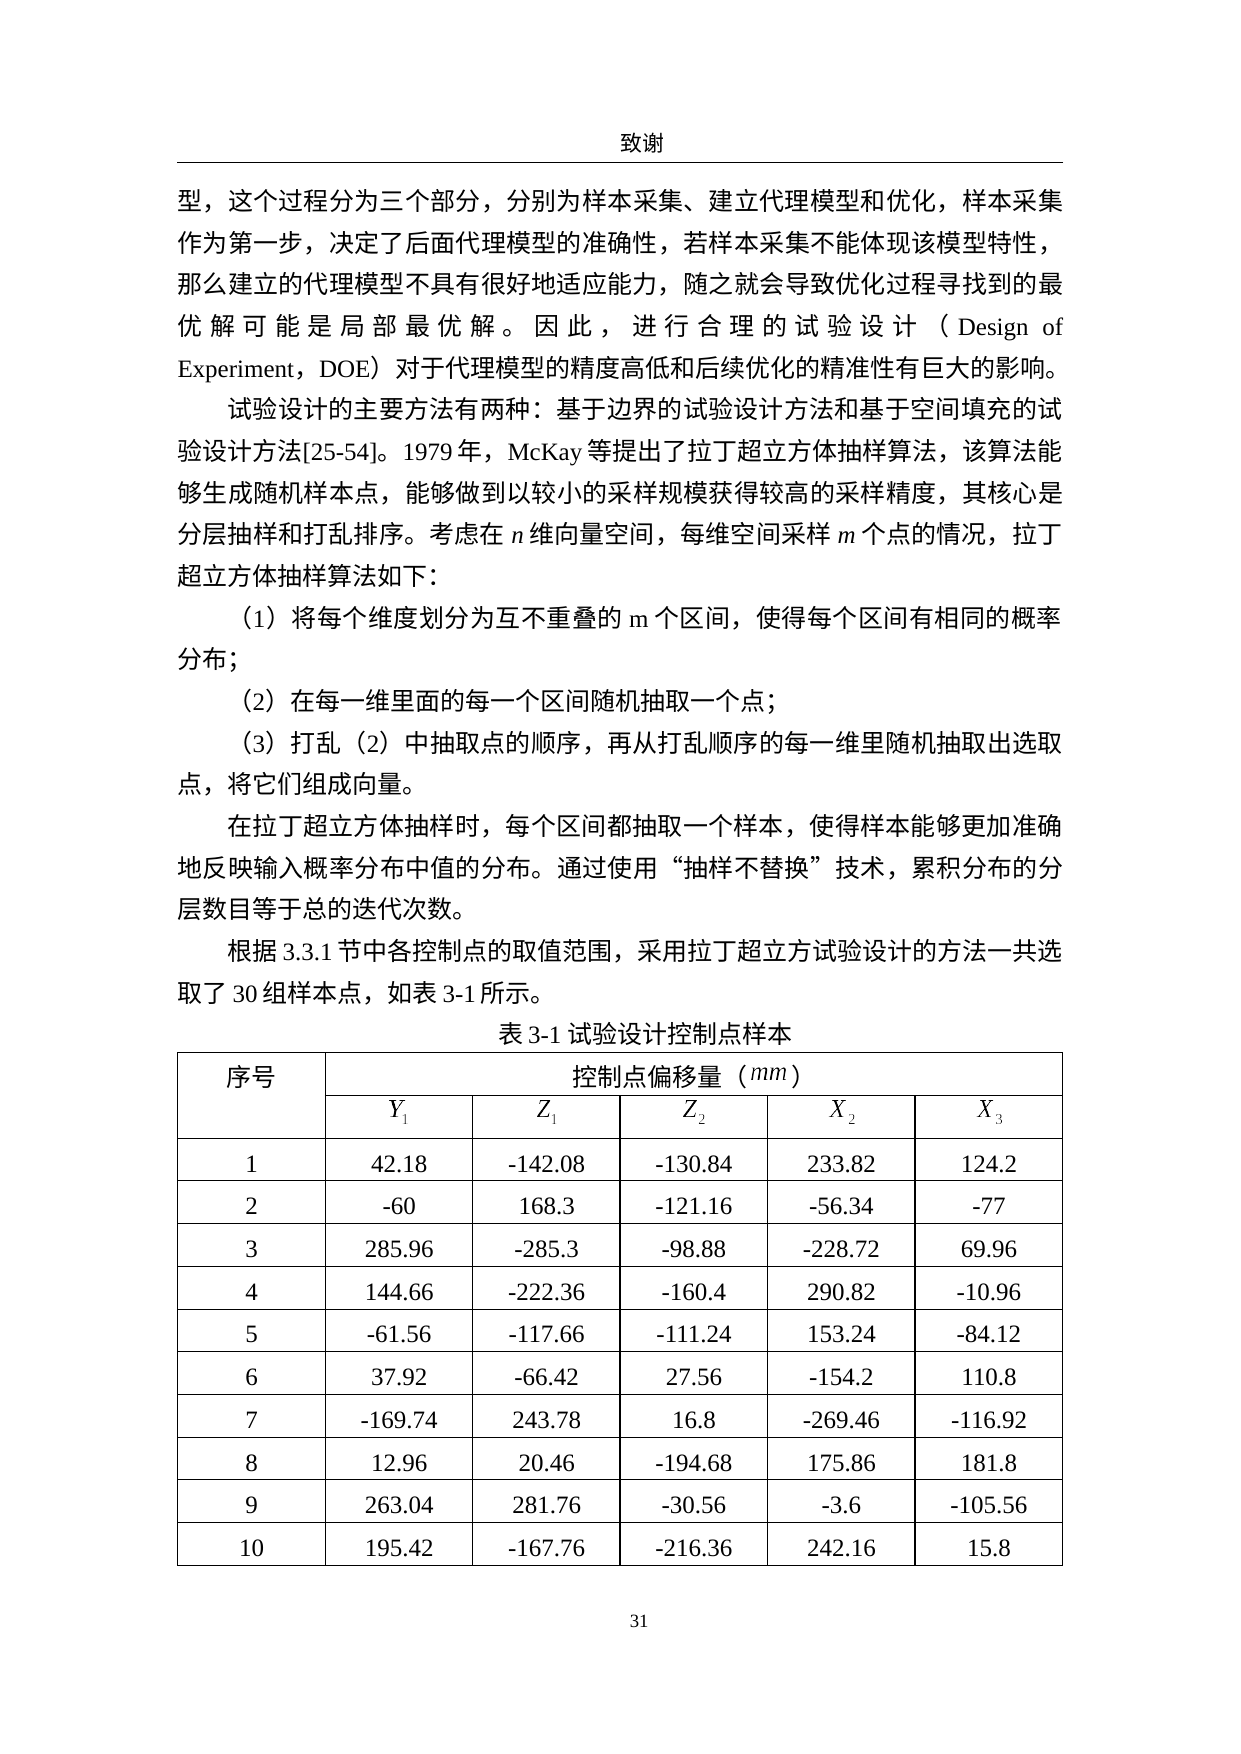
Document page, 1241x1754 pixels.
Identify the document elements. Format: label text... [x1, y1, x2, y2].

table_cell -228.72 [768, 1224, 914, 1266]
table_cell -121.16 [621, 1181, 767, 1223]
table_cell [473, 1096, 619, 1138]
table_cell 15.8 [916, 1523, 1062, 1565]
text 表3-1 试验设计控制点样本 [177, 1011, 1063, 1052]
table_cell 153.24 [768, 1310, 914, 1351]
table_cell 168.3 [473, 1181, 619, 1223]
table_cell -167.76 [473, 1523, 619, 1565]
table_cell -66.42 [473, 1352, 619, 1394]
table_cell 9 [178, 1480, 325, 1522]
table_cell 69.96 [916, 1224, 1062, 1266]
table_cell -61.56 [326, 1310, 472, 1351]
table_cell 144.66 [326, 1267, 472, 1308]
table_cell -111.24 [621, 1310, 767, 1351]
table_cell 2 [178, 1181, 325, 1223]
table_cell -160.4 [621, 1267, 767, 1308]
table_cell -130.84 [621, 1139, 767, 1180]
text 在拉丁超立方体抽样时，每个区间都抽取一个样本，使得样本能够更加准确地反映输入概率分布中值的分布。通过使用“抽样不替换”技术，累积分布的分层数目等于总的迭代次数。 [177, 802, 1063, 927]
table_cell 16.8 [621, 1395, 767, 1437]
table_cell 243.78 [473, 1395, 619, 1437]
table_cell 110.8 [916, 1352, 1062, 1394]
table_cell -169.74 [326, 1395, 472, 1437]
table_cell 1 [178, 1139, 325, 1180]
table_cell 42.18 [326, 1139, 472, 1180]
table_cell 281.76 [473, 1480, 619, 1522]
table_cell 12.96 [326, 1438, 472, 1479]
table_cell -77 [916, 1181, 1062, 1223]
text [177, 177, 1063, 386]
table_cell [916, 1096, 1062, 1138]
table_cell -3.6 [768, 1480, 914, 1522]
table_cell [768, 1096, 914, 1138]
table_cell 3 [178, 1224, 325, 1266]
table_cell 124.2 [916, 1139, 1062, 1180]
table_cell 6 [178, 1352, 325, 1394]
table_cell -154.2 [768, 1352, 914, 1394]
table_cell 27.56 [621, 1352, 767, 1394]
table_cell 7 [178, 1395, 325, 1437]
table_cell [621, 1096, 767, 1138]
table_cell 195.42 [326, 1523, 472, 1565]
table_header 控制点偏移量（） [326, 1053, 1062, 1095]
table_cell 233.82 [768, 1139, 914, 1180]
table_cell 285.96 [326, 1224, 472, 1266]
table_cell 10 [178, 1523, 325, 1565]
table_cell -285.3 [473, 1224, 619, 1266]
table_cell -116.92 [916, 1395, 1062, 1437]
table_cell 4 [178, 1267, 325, 1308]
table_cell -142.08 [473, 1139, 619, 1180]
table_cell -222.36 [473, 1267, 619, 1308]
table_cell -98.88 [621, 1224, 767, 1266]
table_header 序号 [178, 1053, 325, 1138]
text 试验设计的主要方法有两种：基于边界的试验设计方法和基于空间填充的试验设计方法[25-54]。1979年，McKay等提出了拉丁超立方体抽样算法，该算法能够生成随机样本点，能够做到以较小的采样规模获得较高的采样精度，其核心是分层抽样和打乱排序。考虑在n维向量空间，每维空间采样m个点的情况，拉丁超立方体抽样算法如下： [177, 386, 1063, 594]
text （2）在每一维里面的每一个区间随机抽取一个点； [177, 677, 1063, 719]
table_cell [326, 1096, 472, 1138]
table_cell 181.8 [916, 1438, 1062, 1479]
table_cell 8 [178, 1438, 325, 1479]
table_cell -105.56 [916, 1480, 1062, 1522]
table_cell 175.86 [768, 1438, 914, 1479]
table_cell -194.68 [621, 1438, 767, 1479]
table_cell -269.46 [768, 1395, 914, 1437]
text （1）将每个维度划分为互不重叠的m个区间，使得每个区间有相同的概率分布； [177, 594, 1063, 677]
table_cell -10.96 [916, 1267, 1062, 1308]
table_cell -30.56 [621, 1480, 767, 1522]
table_cell -60 [326, 1181, 472, 1223]
table_cell -84.12 [916, 1310, 1062, 1351]
table_cell -216.36 [621, 1523, 767, 1565]
table_cell 20.46 [473, 1438, 619, 1479]
table_cell 290.82 [768, 1267, 914, 1308]
table_cell 242.16 [768, 1523, 914, 1565]
text 根据3.3.1节中各控制点的取值范围，采用拉丁超立方试验设计的方法一共选取了30组样本点，如表3-1所示。 [177, 927, 1063, 1011]
table_cell -56.34 [768, 1181, 914, 1223]
table_cell 37.92 [326, 1352, 472, 1394]
table_cell 5 [178, 1310, 325, 1351]
table_cell -117.66 [473, 1310, 619, 1351]
text （3）打乱（2）中抽取点的顺序，再从打乱顺序的每一维里随机抽取出选取点，将它们组成向量。 [177, 719, 1063, 802]
table_cell 263.04 [326, 1480, 472, 1522]
